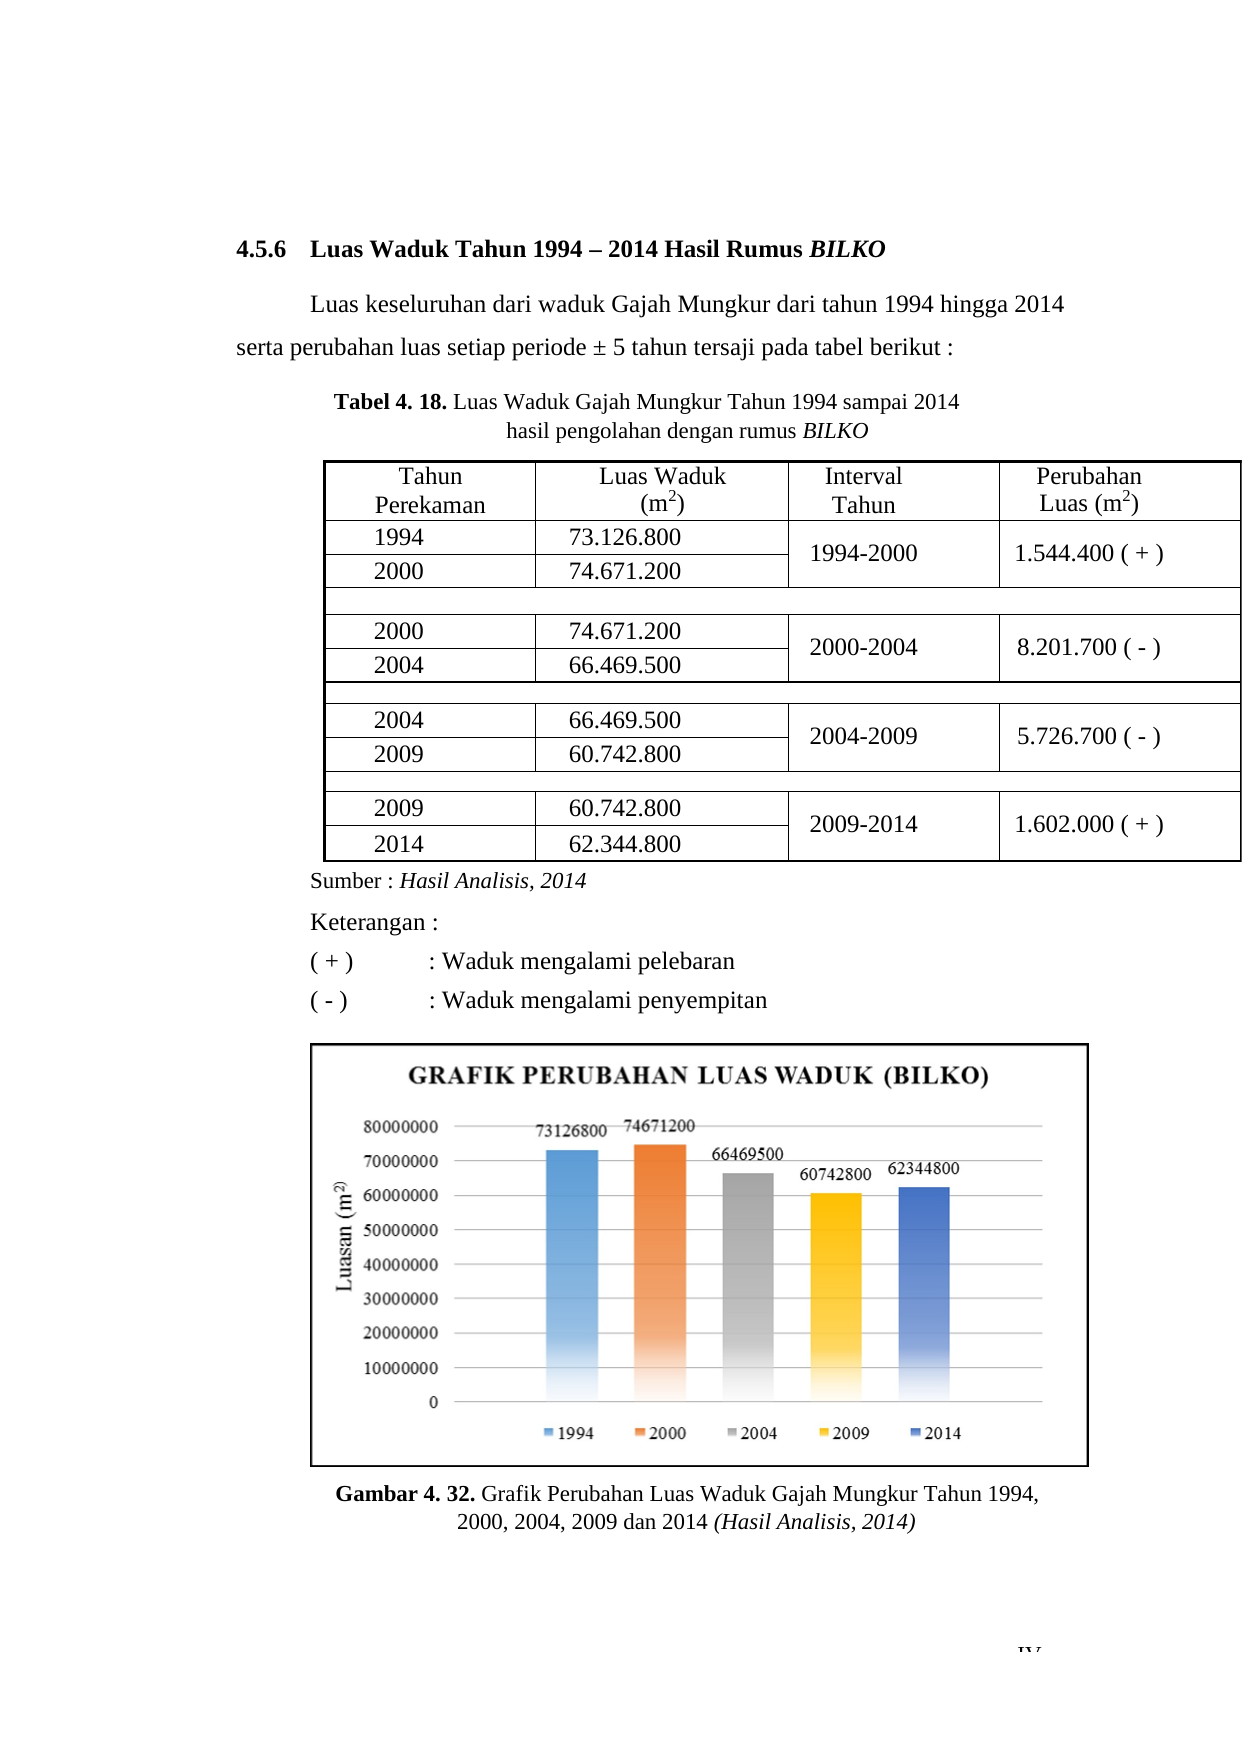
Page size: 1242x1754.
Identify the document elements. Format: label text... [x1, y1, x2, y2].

table_cell [326, 683, 1240, 703]
table_cell 62.344.800 [536, 826, 788, 859]
table_cell 66.469.500 [536, 704, 788, 737]
table_cell 2000 [326, 555, 535, 587]
table_cell 5.726.700 ( - ) [1000, 704, 1240, 771]
table_header Luas Waduk (m2) [536, 463, 788, 519]
table_cell 73.126.800 [536, 521, 788, 553]
table_cell 2014 [326, 826, 535, 859]
table_cell 74.671.200 [536, 615, 788, 647]
table_header Perubahan Luas (m2) [1000, 463, 1240, 519]
text Keterangan : [310, 907, 1102, 935]
table_cell 2009 [326, 792, 535, 825]
picture [311, 1044, 1088, 1466]
table_cell 2004 [326, 704, 535, 737]
text 4.5.6 Luas Waduk Tahun 1994 – 2014 Hasil Rumus BILKO [236, 234, 1102, 263]
text ( + ) : Waduk mengalami pelebaran [310, 946, 1102, 974]
text 2000, 2004, 2009 dan 2014 (Hasil Analisis, 2014) [453, 1508, 921, 1534]
table_cell 2004 [326, 649, 535, 681]
table_header Tahun Perekaman [326, 463, 535, 519]
text Gambar 4. 32. Grafik Perubahan Luas Waduk Gajah Mungkur Tahun 1994, [331, 1479, 1043, 1506]
table_cell 2009 [326, 738, 535, 771]
table_cell 1.602.000 ( + ) [1000, 792, 1240, 859]
table_cell 8.201.700 ( - ) [1000, 615, 1240, 681]
text Tabel 4. 18. Luas Waduk Gajah Mungkur Tahun 1994 sampai 2014 hasil pengolahan dengan rumus BILKO [333, 388, 964, 443]
table_cell 74.671.200 [536, 555, 788, 587]
table_cell 2009-2014 [789, 792, 999, 859]
table_cell 60.742.800 [536, 738, 788, 771]
table_header Interval Tahun [789, 463, 999, 519]
table_cell [326, 772, 1240, 791]
table_cell 2004-2009 [789, 704, 999, 771]
table_cell 66.469.500 [536, 649, 788, 681]
table_cell 2000-2004 [789, 615, 999, 681]
table_cell 2000 [326, 615, 535, 647]
table_cell 1.544.400 ( + ) [1000, 521, 1240, 587]
text ( - ) : Waduk mengalami penyempitan [310, 985, 1102, 1014]
text Luas keseluruhan dari waduk Gajah Mungkur dari tahun 1994 hingga 2014 serta perubahan luas setiap periode ± 5 tahun tersaji pada tabel berikut : [236, 289, 1068, 361]
table_cell 1994-2000 [789, 521, 999, 587]
table_cell 1994 [326, 521, 535, 553]
table_cell 60.742.800 [536, 792, 788, 825]
table_cell [326, 588, 1240, 614]
text Sumber : Hasil Analisis, 2014 [310, 867, 1102, 893]
